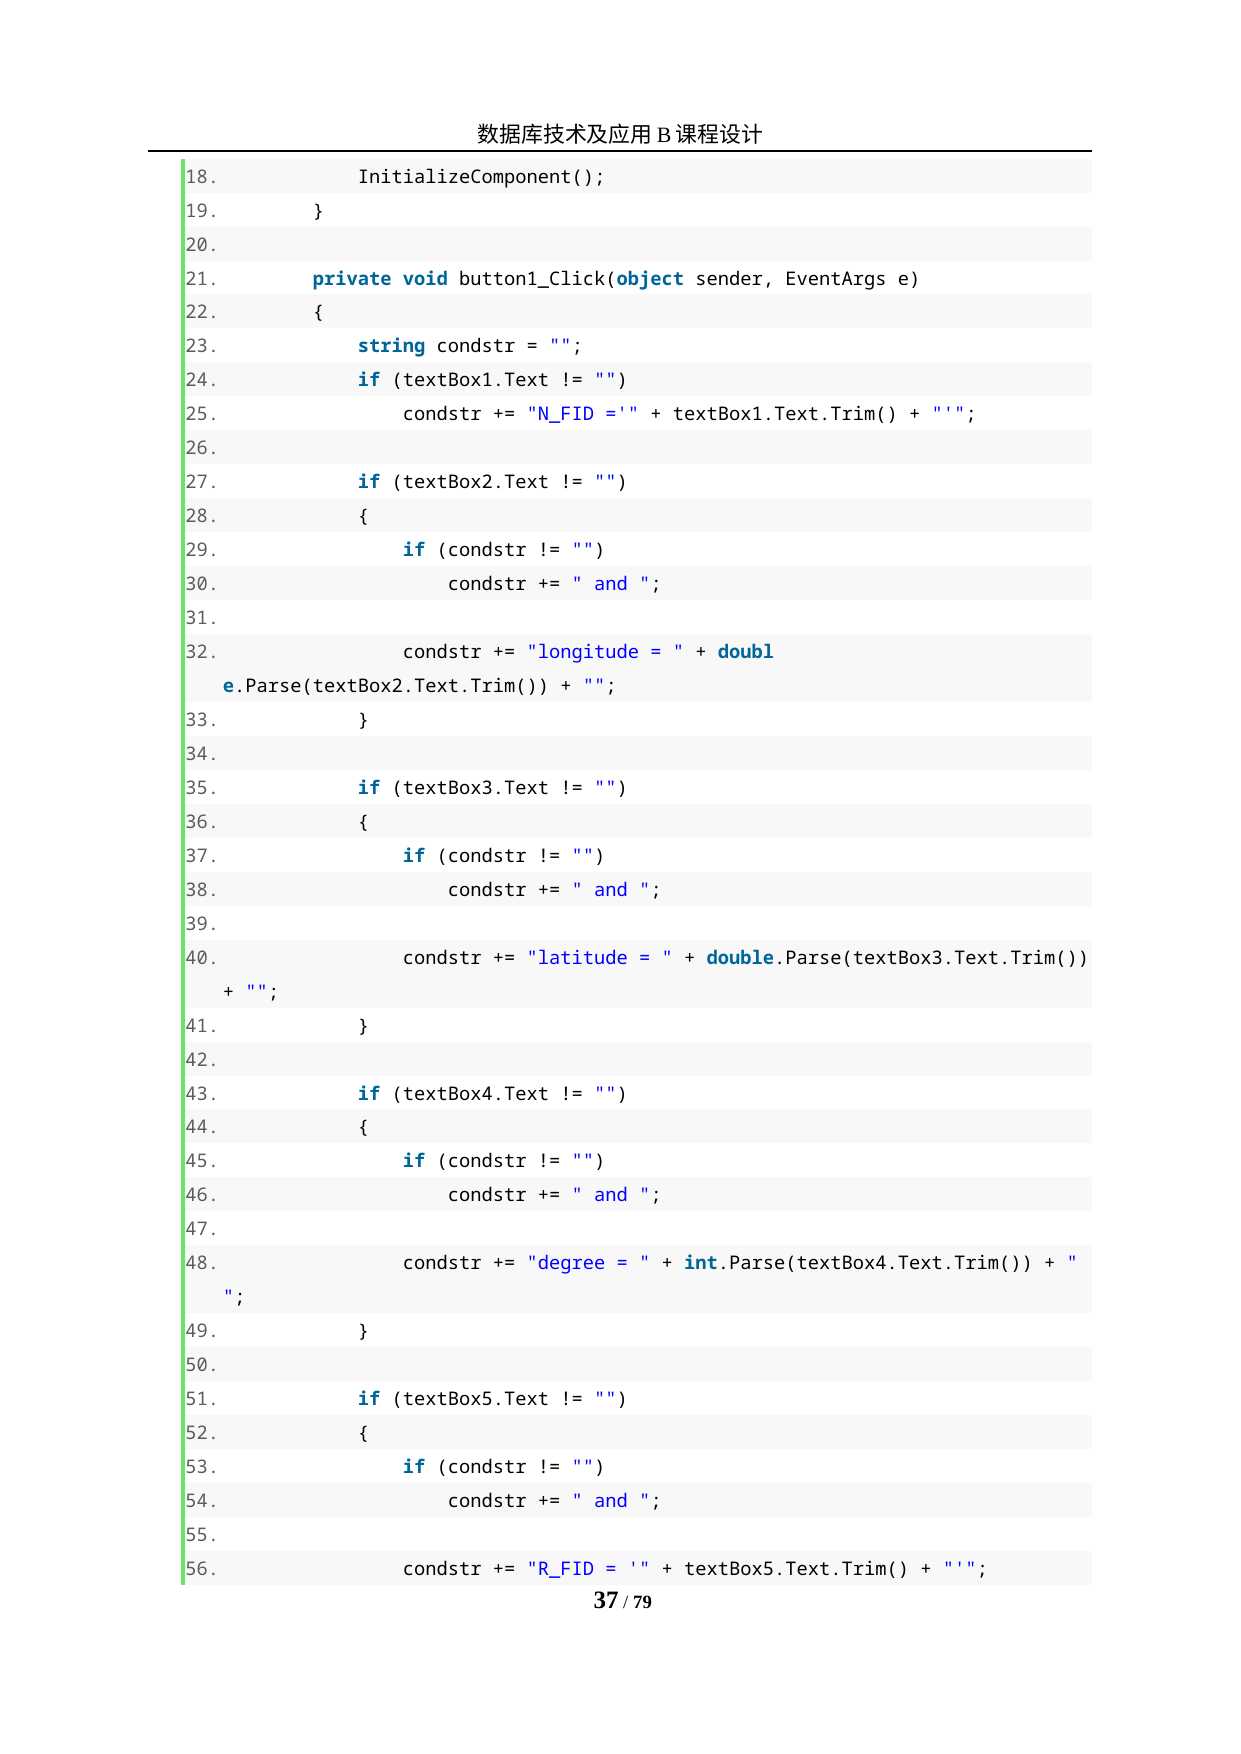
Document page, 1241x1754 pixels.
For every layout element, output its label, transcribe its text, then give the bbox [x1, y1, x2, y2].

list if (condstr != "") [185, 1449, 1092, 1483]
list if (condstr != "") [185, 1143, 1092, 1177]
list } [185, 193, 1092, 227]
list if (textBox3.Text != "") [185, 770, 1092, 804]
list } [185, 1313, 1092, 1347]
list condstr += " and "; [185, 566, 1092, 600]
list condstr += "R_FID = '" + textBox5.Text.Trim() + "'"; [185, 1551, 1092, 1585]
list } [185, 1008, 1092, 1042]
list { [185, 804, 1092, 838]
list } [185, 702, 1092, 736]
list if (textBox5.Text != "") [185, 1381, 1092, 1415]
list condstr += " and "; [185, 872, 1092, 906]
list { [185, 498, 1092, 532]
list string condstr = ""; [185, 328, 1092, 362]
list InitializeComponent(); [185, 159, 1092, 193]
list if (textBox4.Text != "") [185, 1076, 1092, 1109]
list condstr += " and "; [185, 1177, 1092, 1211]
list private void button1_Click(object sender, EventArgs e) [185, 261, 1092, 294]
list condstr += "longitude = " + double.Parse(textBox2.Text.Trim()) + ""; [185, 634, 1092, 702]
list { [185, 1415, 1092, 1449]
list condstr += "latitude = " + double.Parse(textBox3.Text.Trim()) + ""; [185, 940, 1092, 1008]
list condstr += " and "; [185, 1483, 1092, 1517]
list condstr += "N_FID ='" + textBox1.Text.Trim() + "'"; [185, 396, 1092, 430]
list if (condstr != "") [185, 838, 1092, 872]
list condstr += "degree = " + int.Parse(textBox4.Text.Trim()) + ""; [185, 1245, 1092, 1313]
list { [185, 1109, 1092, 1143]
list { [185, 294, 1092, 328]
list if (textBox2.Text != "") [185, 464, 1092, 498]
list if (condstr != "") [185, 532, 1092, 566]
list if (textBox1.Text != "") [185, 362, 1092, 396]
